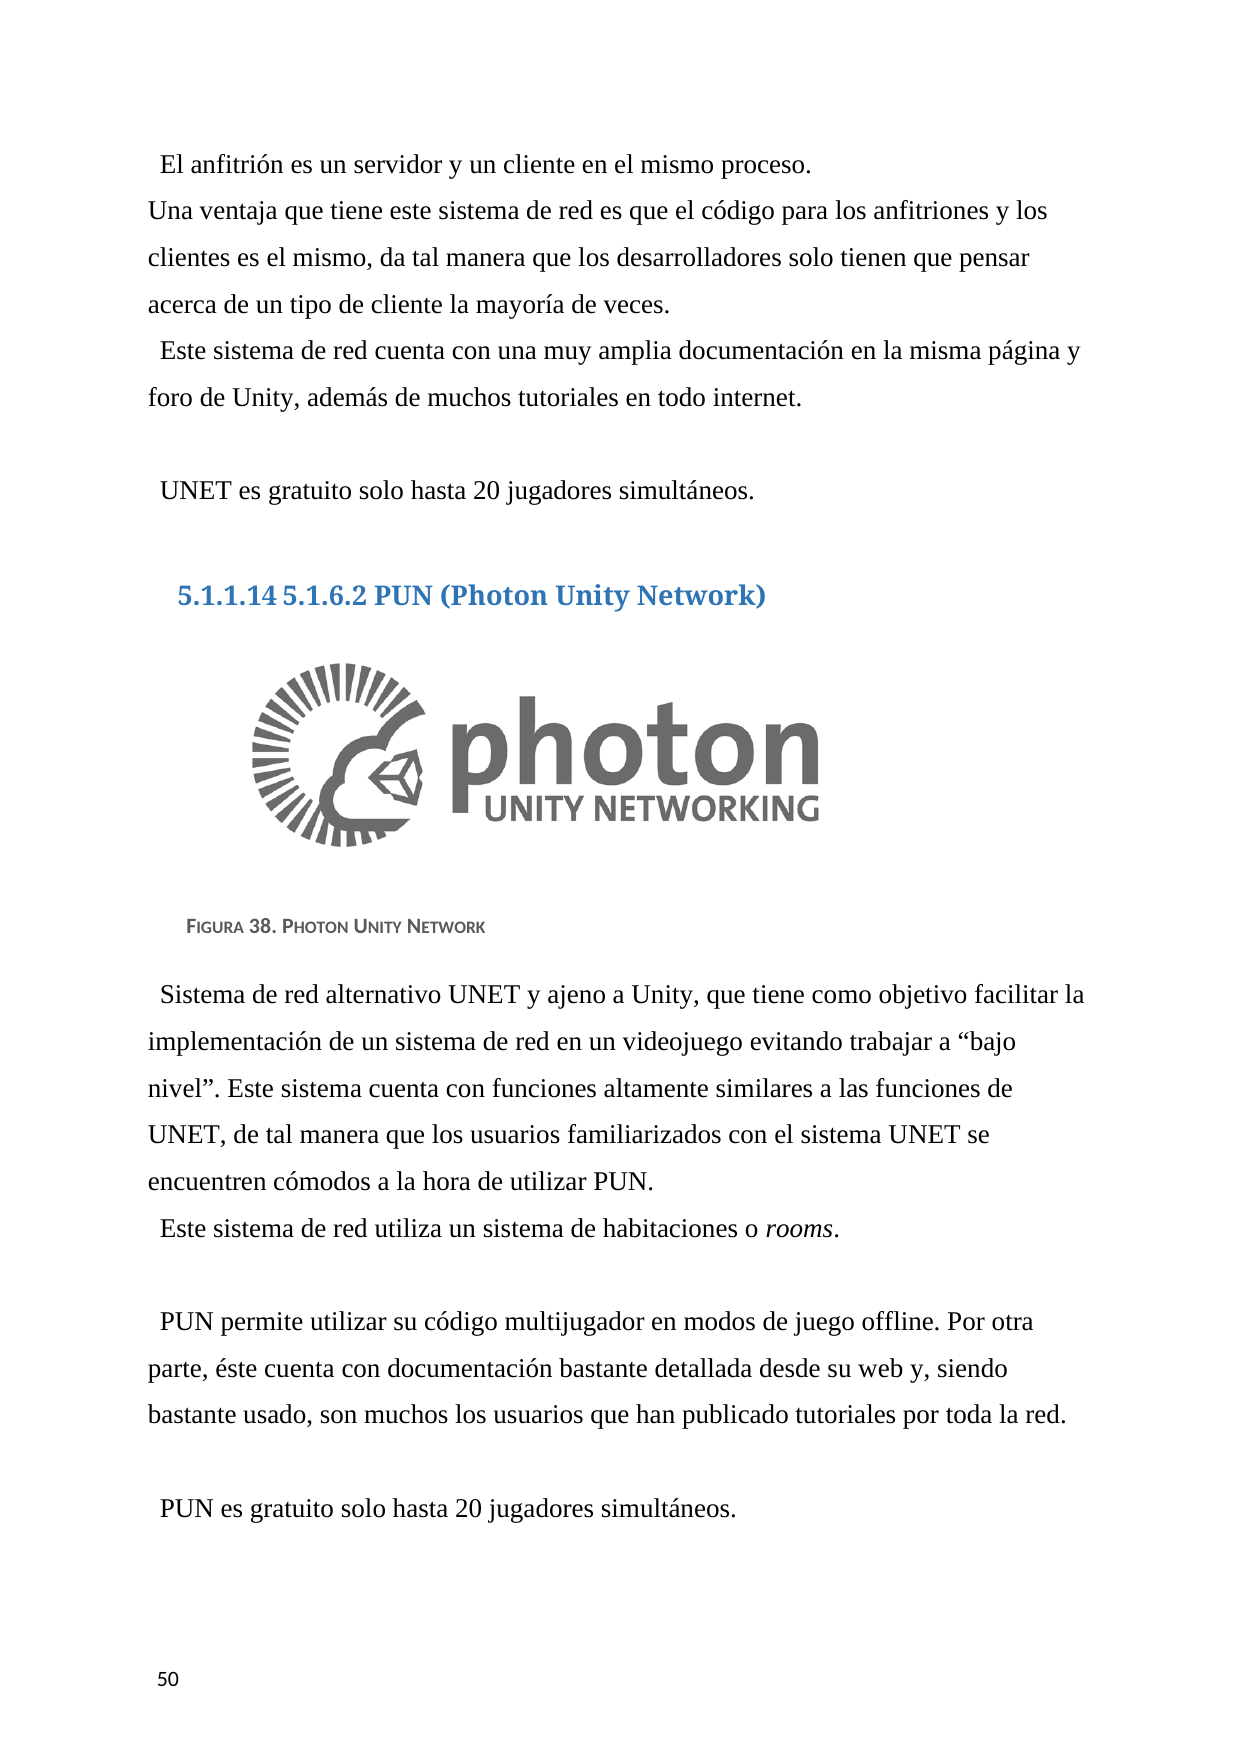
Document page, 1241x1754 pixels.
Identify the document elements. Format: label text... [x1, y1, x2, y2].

text El anfitrión es un servidor y un cliente en el mismo proceso. Una ventaja que tiene este sistema de red es que el código para los anfitriones y los clientes es el mismo, da tal manera que los desarrolladores solo tienen que pensar acerca de un tipo de cliente la mayoría de veces. [148, 148, 1092, 319]
text Este sistema de red utiliza un sistema de habitaciones o rooms. [148, 1212, 1092, 1243]
text UNET es gratuito solo hasta 20 jugadores simultáneos. [148, 474, 1092, 506]
text Sistema de red alternativo UNET y ajeno a Unity, que tiene como objetivo facilitar la implementación de un sistema de red en un videojuego evitando trabajar a “bajo nivel”. Este sistema cuenta con funciones altamente similares a las funciones de UNET, de tal manera que los usuarios familiarizados con el sistema UNET se encuentren cómodos a la hora de utilizar PUN. [148, 978, 1092, 1196]
text Este sistema de red cuenta con una muy amplia documentación en la misma página y foro de Unity, además de muchos tutoriales en todo internet. [148, 334, 1092, 412]
text PUN es gratuito solo hasta 20 jugadores simultáneos. [148, 1492, 1092, 1523]
picture [252, 631, 819, 894]
text PUN permite utilizar su código multijugador en modos de juego offline. Por otra parte, éste cuenta con documentación bastante detallada desde su web y, siendo bastante usado, son muchos los usuarios que han publicado tutoriales por toda la red. [148, 1305, 1092, 1429]
text Figura 38. Photon Unity Network [177, 912, 1092, 938]
